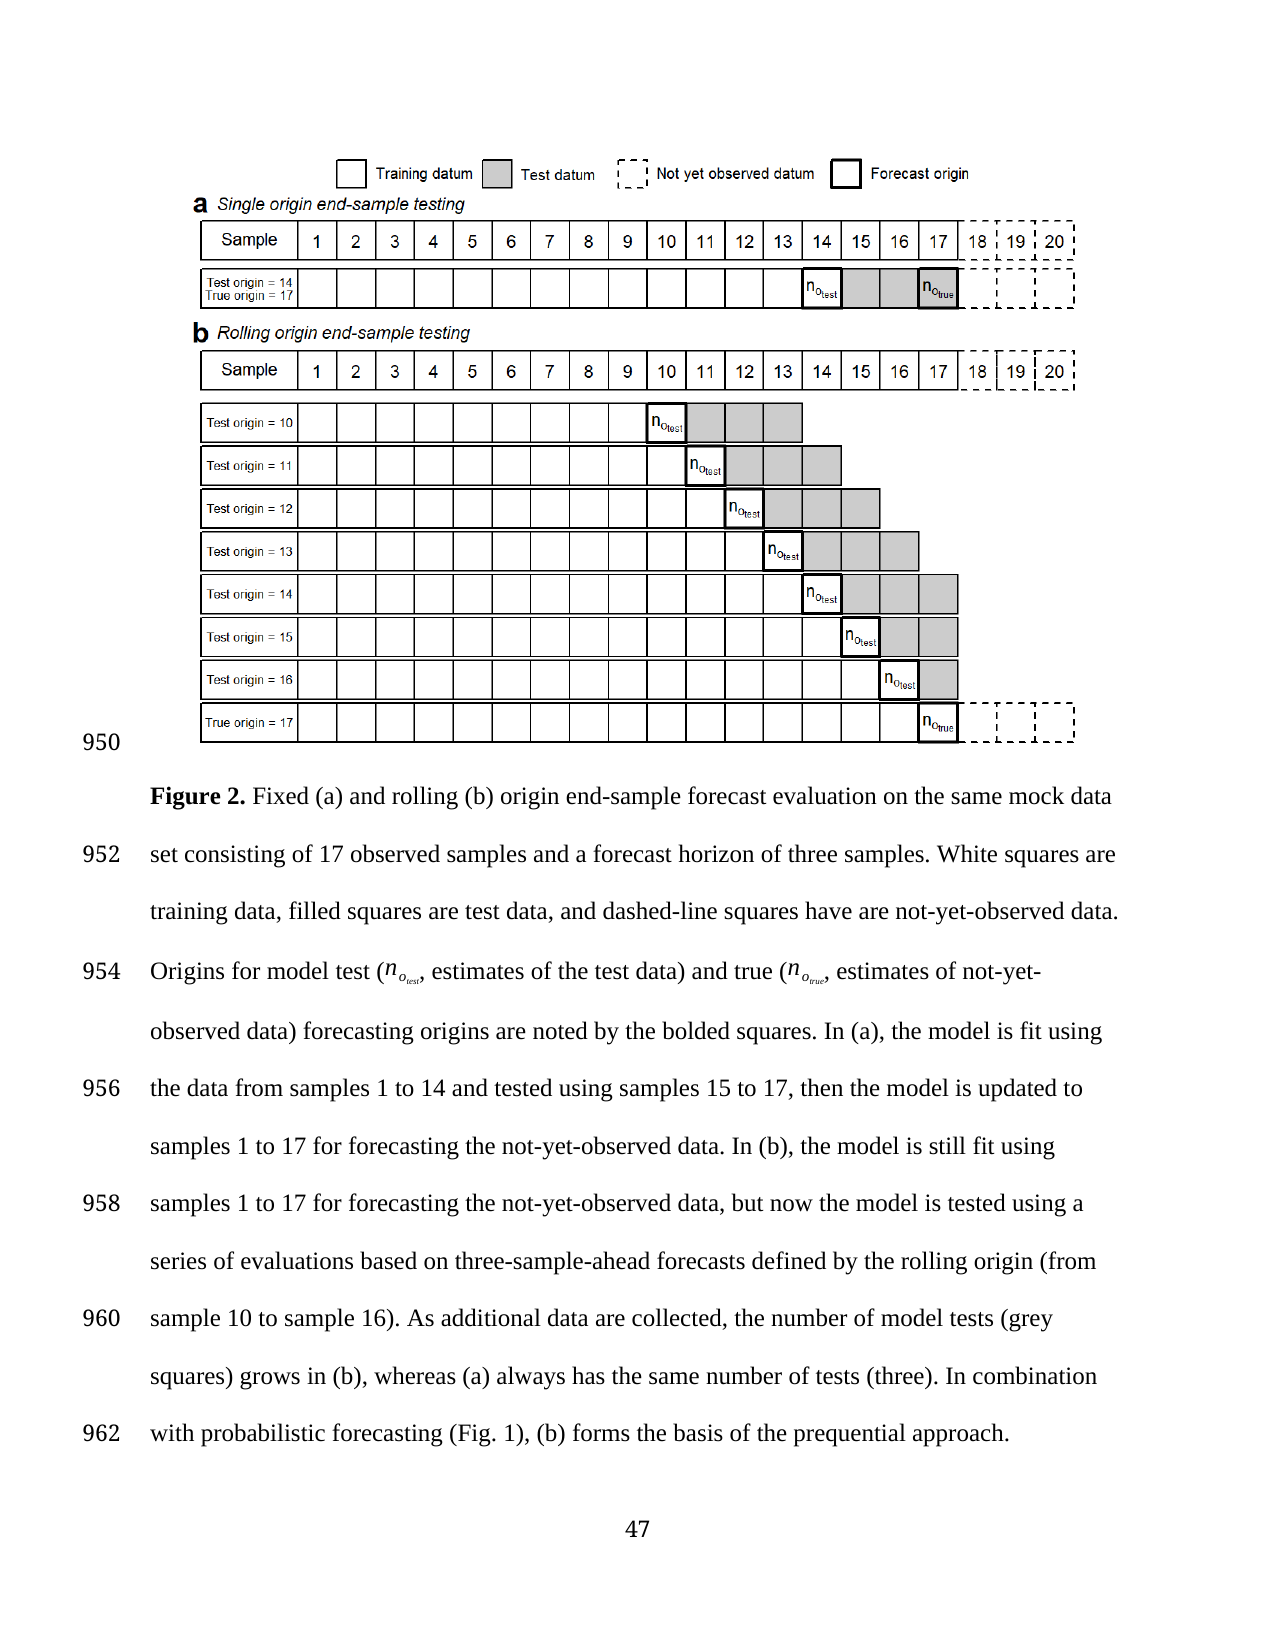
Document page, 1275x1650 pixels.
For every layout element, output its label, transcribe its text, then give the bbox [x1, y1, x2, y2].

picture [187, 150, 1088, 750]
text Figure 2. Fixed (a) and rolling (b) origin end-sample forecast evaluation on the same mock data set consisting of 17 observed samples and a forecast horizon of three samples. White squares are training data, filled squares are test data, and dashed-line squares have are not-yet-observed data. Origins for model test (, estimates of the test data) and true (, estimates of not-yet-observed data) forecasting origins are noted by the bolded squares. In (a), the model is fit using the data from samples 1 to 14 and tested using samples 15 to 17, then the model is updated to samples 1 to 17 for forecasting the not-yet-observed data. In (b), the model is still fit using samples 1 to 17 for forecasting the not-yet-observed data, but now the model is tested using a series of evaluations based on three-sample-ahead forecasts defined by the rolling origin (from sample 10 to sample 16). As additional data are collected, the number of model tests (grey squares) grows in (b), whereas (a) always has the same number of tests (three). In combination with probabilistic forecasting (Fig. 1), (b) forms the basis of the prequential approach. [150, 781, 1125, 1447]
